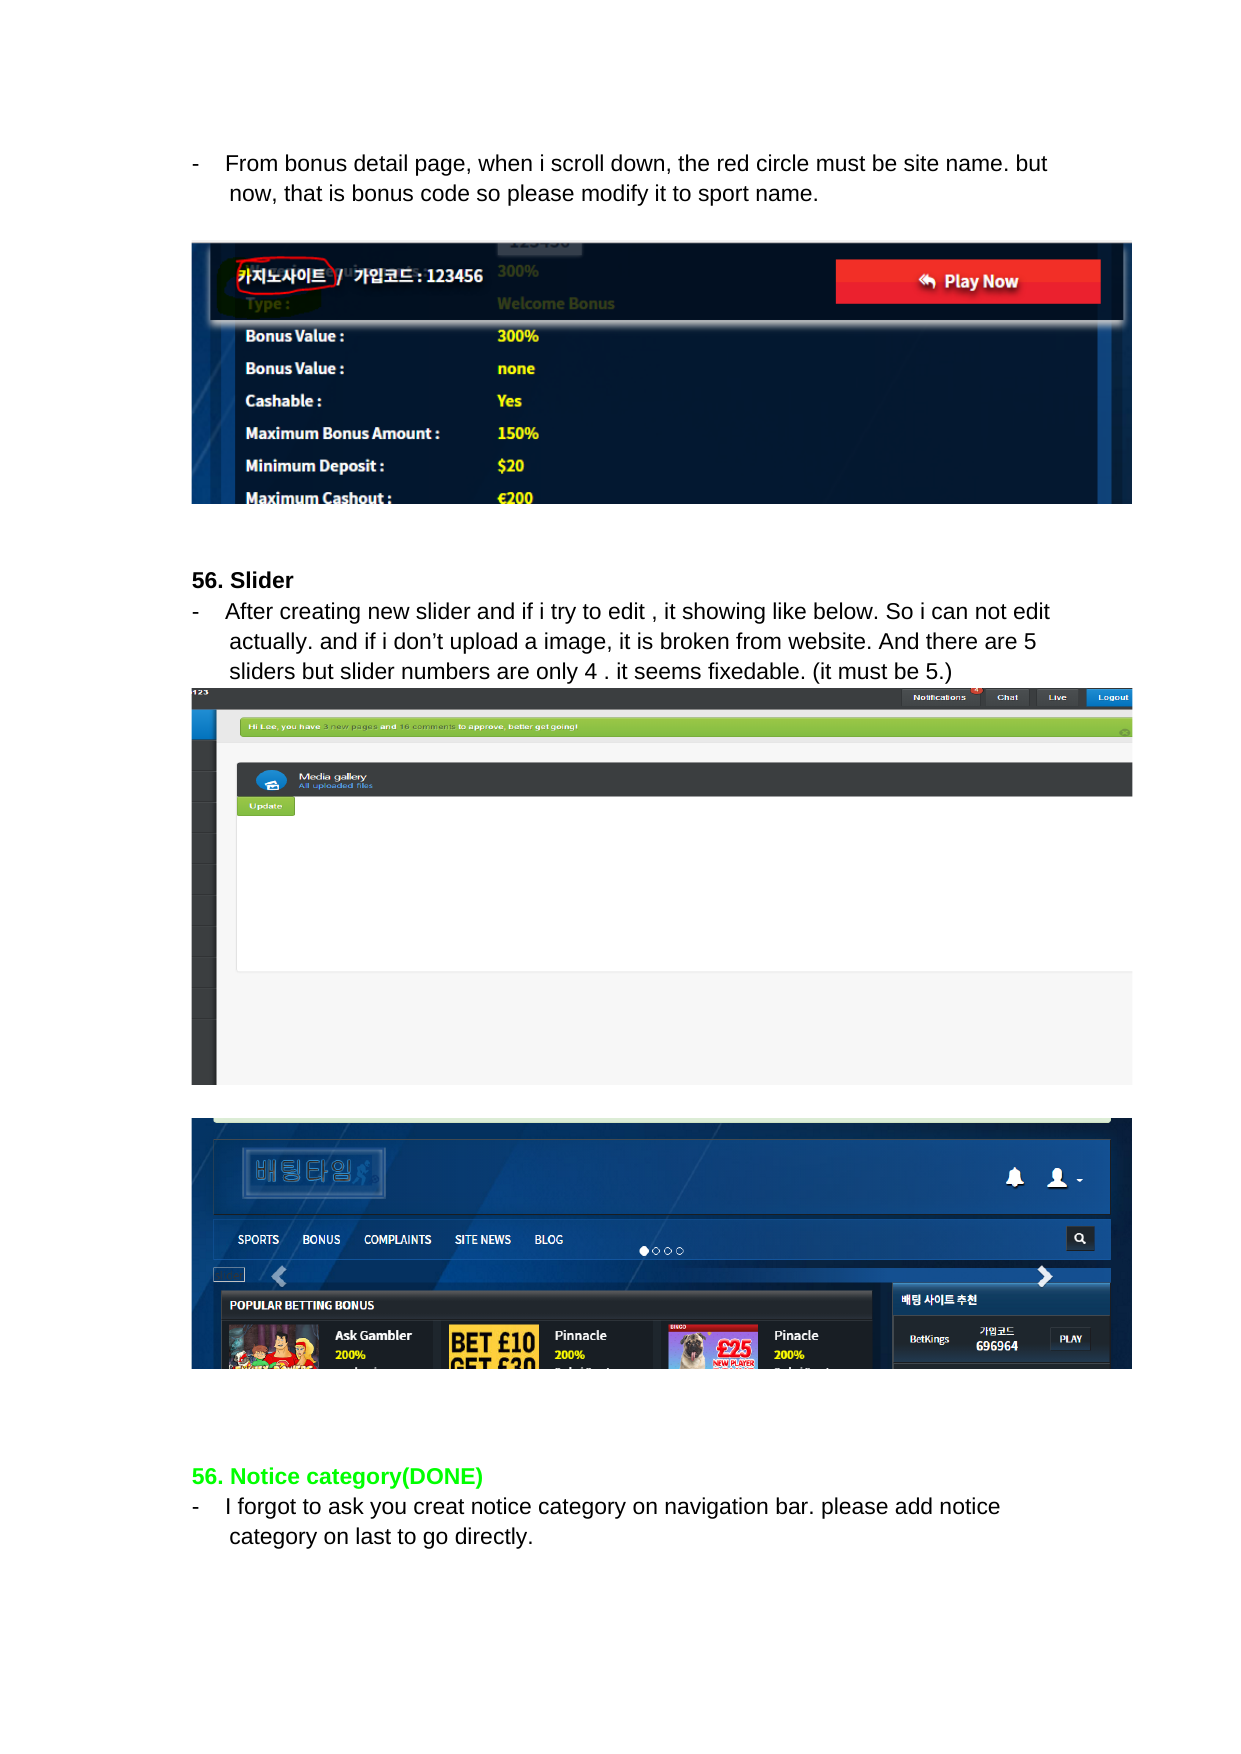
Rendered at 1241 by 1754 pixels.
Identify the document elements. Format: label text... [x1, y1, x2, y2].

text 56. Slider [192, 567, 1090, 594]
text - I forgot to ask you creat notice category on navigation bar. please add notice category on last to go directly. [192, 1493, 1090, 1549]
text - After creating new slider and if i try to edit , it showing like below. So i can not edit actually. and if i don’t upload a image, it is broken from website. And there are 5 sliders but slider numbers are only 4 . it seems fixedable. (it must be 5.) [192, 598, 1090, 684]
picture [191, 1118, 1132, 1369]
text 56. Notice category(DONE) [192, 1463, 1090, 1489]
picture [191, 240, 1132, 504]
picture [191, 688, 1133, 1085]
text - From bonus detail page, when i scroll down, the red circle must be site name. but now, that is bonus code so please modify it to sport name. [192, 150, 1090, 207]
